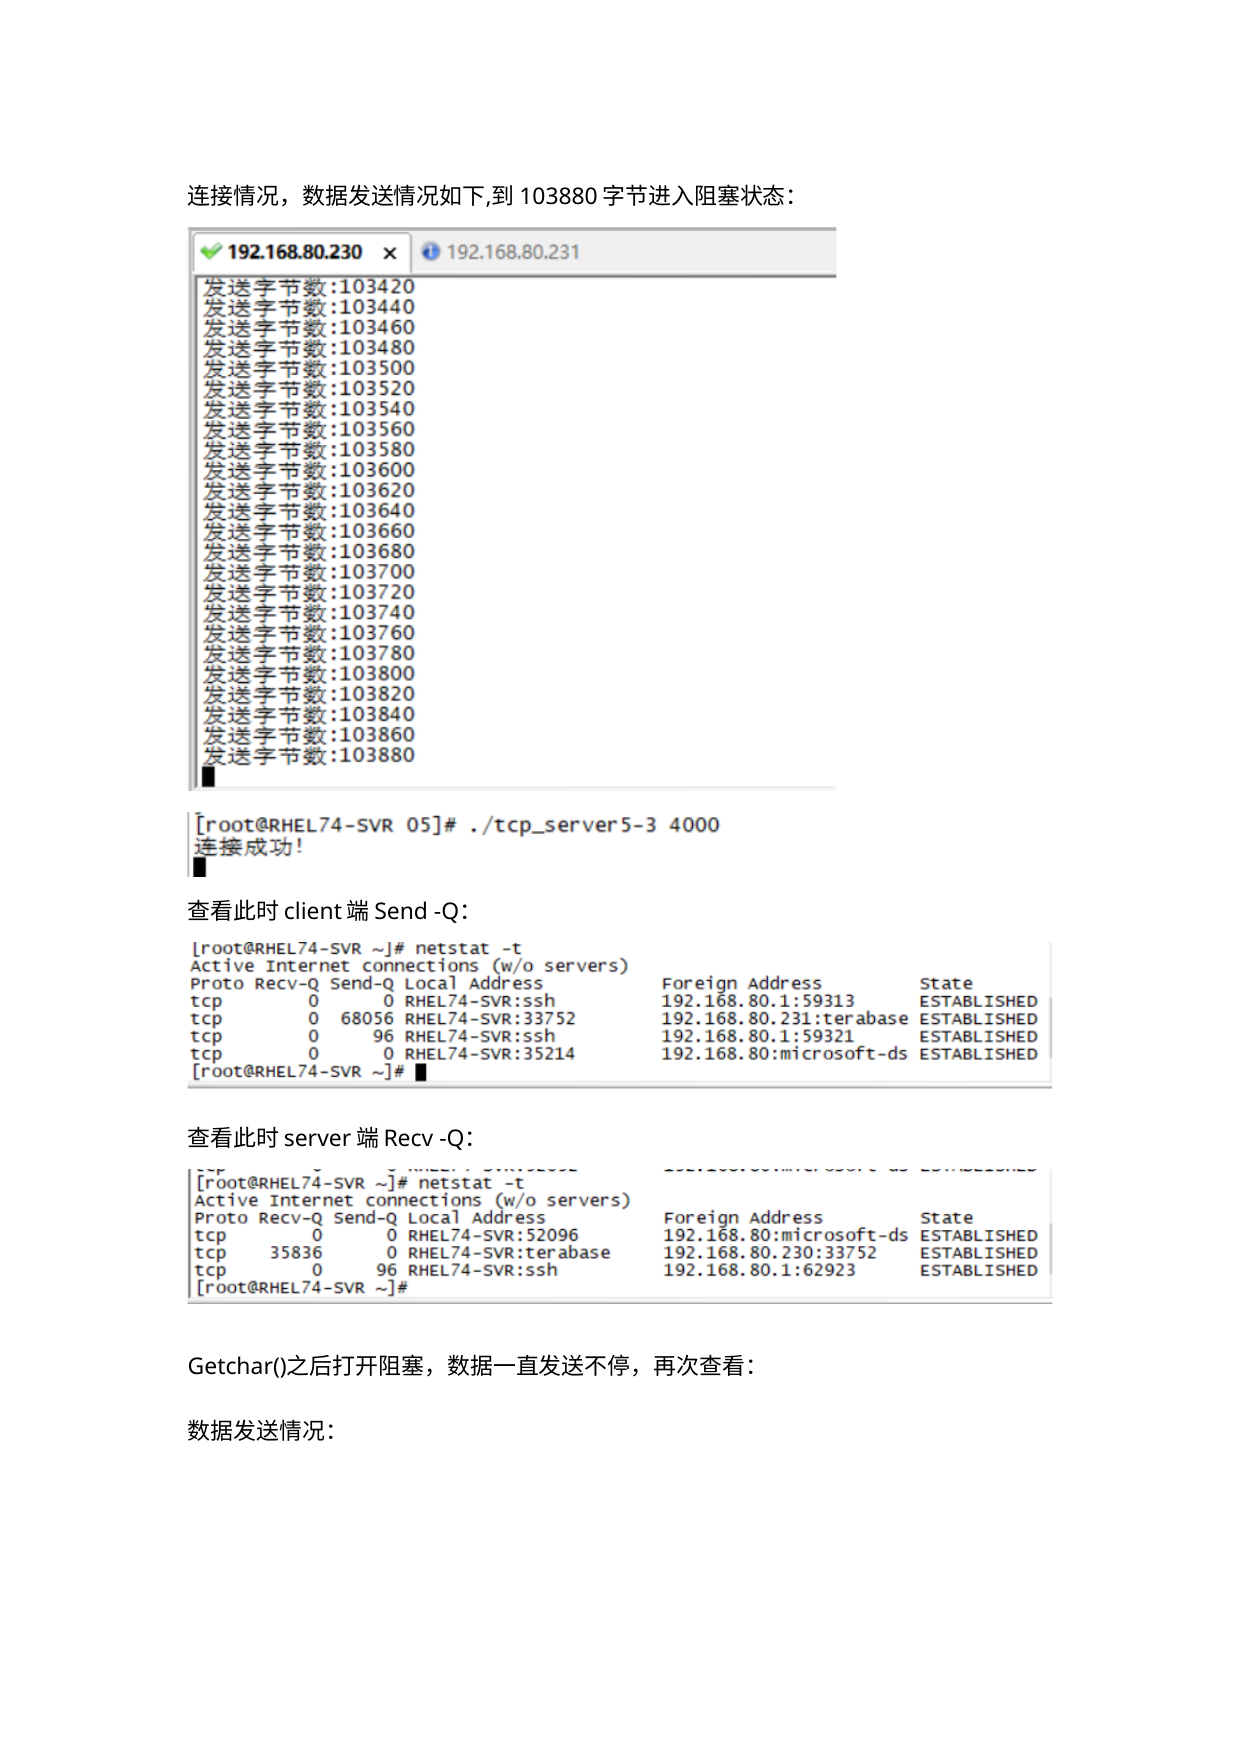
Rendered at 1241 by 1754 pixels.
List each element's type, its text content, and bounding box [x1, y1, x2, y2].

text 查看此时client端Send -Q： [187, 877, 1053, 942]
text 数据发送情况： [187, 1397, 1053, 1462]
text 查看此时server端Recv -Q： [187, 1104, 1053, 1169]
text 连接情况，数据发送情况如下,到103880字节进入阻塞状态： [187, 162, 1053, 227]
picture [187, 942, 1053, 1089]
picture [187, 812, 786, 877]
picture [187, 227, 837, 791]
text Getchar()之后打开阻塞，数据一直发送不停，再次查看： [187, 1332, 1053, 1397]
picture [187, 1169, 1053, 1304]
